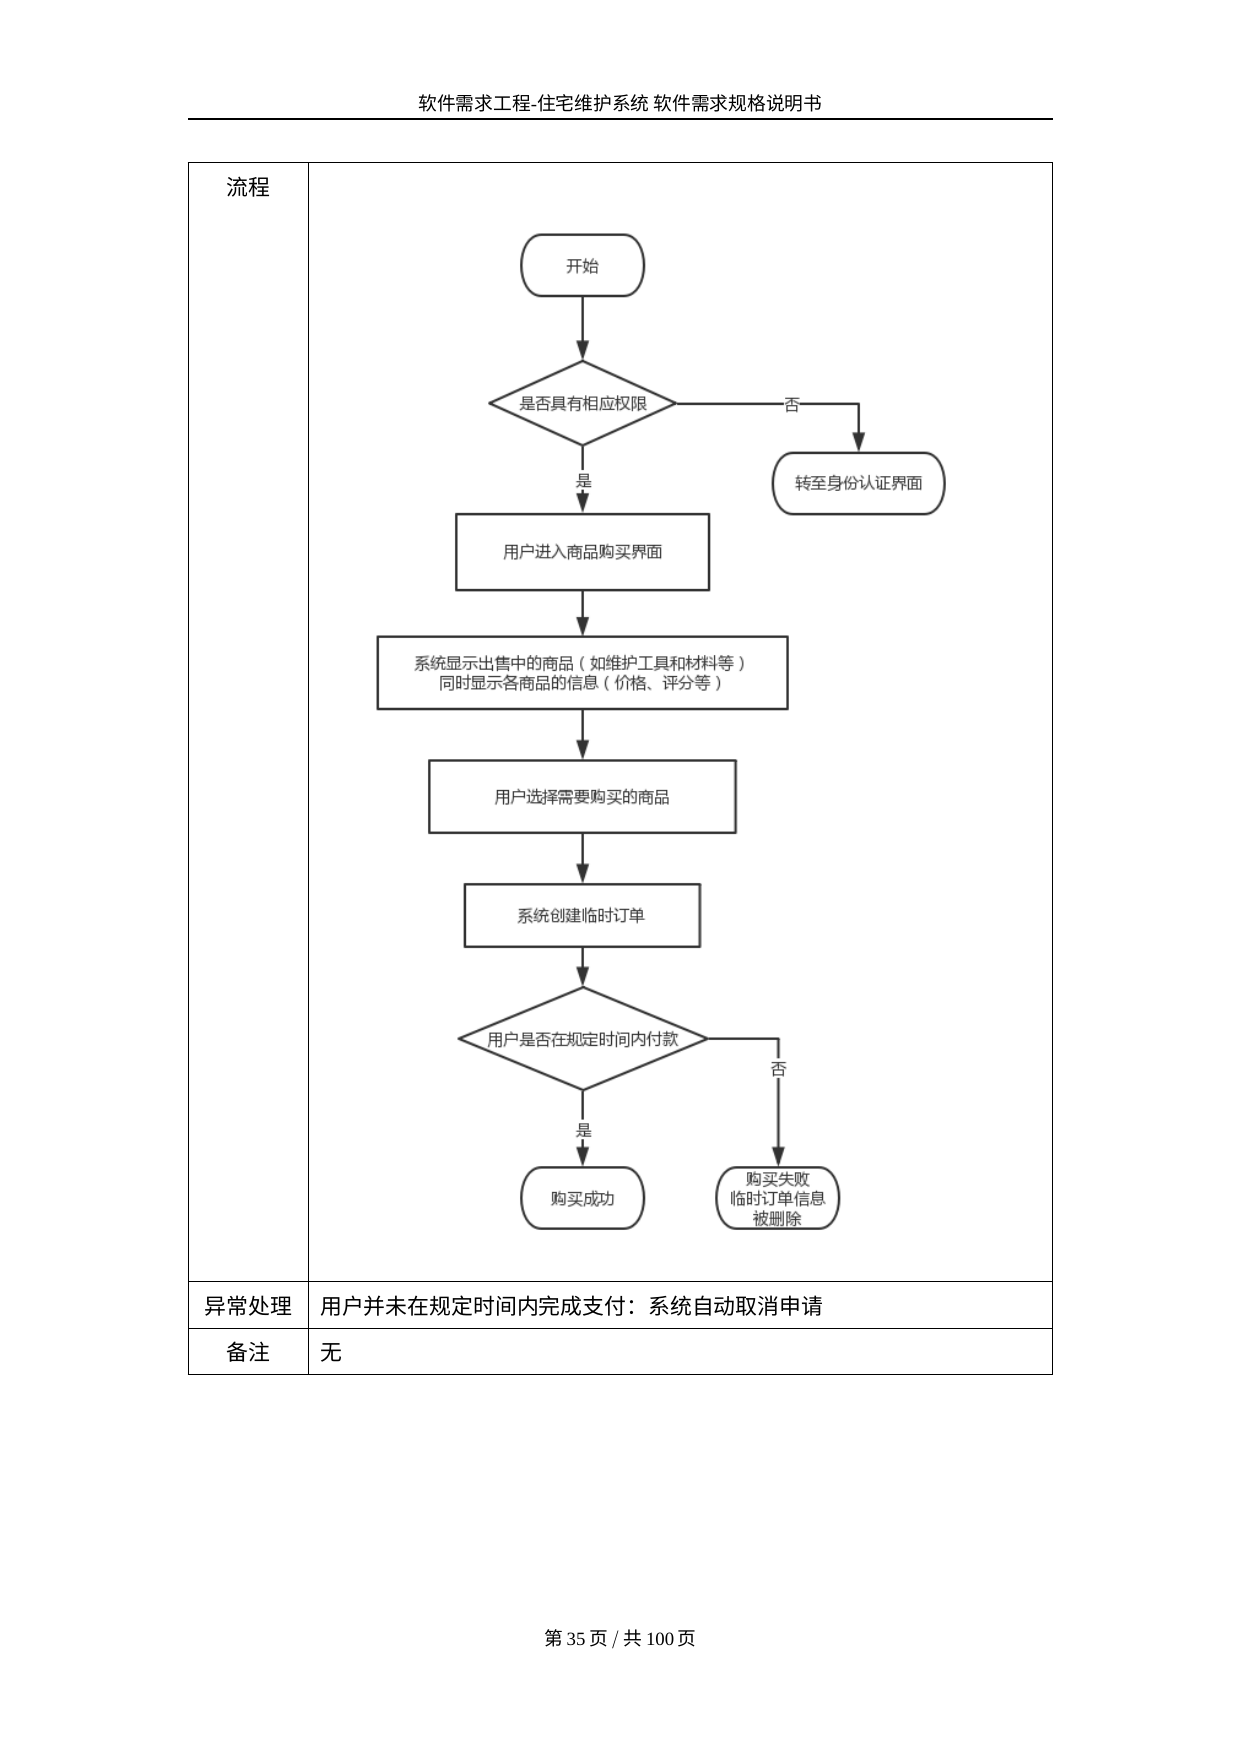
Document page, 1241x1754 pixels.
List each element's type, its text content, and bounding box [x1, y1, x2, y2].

table_cell 异常处理 [189, 1282, 308, 1327]
table_cell 备注 [189, 1329, 308, 1374]
table_cell 用户并未在规定时间内完成支付：系统自动取消申请 [309, 1282, 1052, 1327]
table_cell 无 [309, 1329, 1052, 1374]
picture [319, 176, 984, 1268]
table_cell 流程 [189, 163, 308, 1281]
table_cell [309, 163, 1052, 1281]
